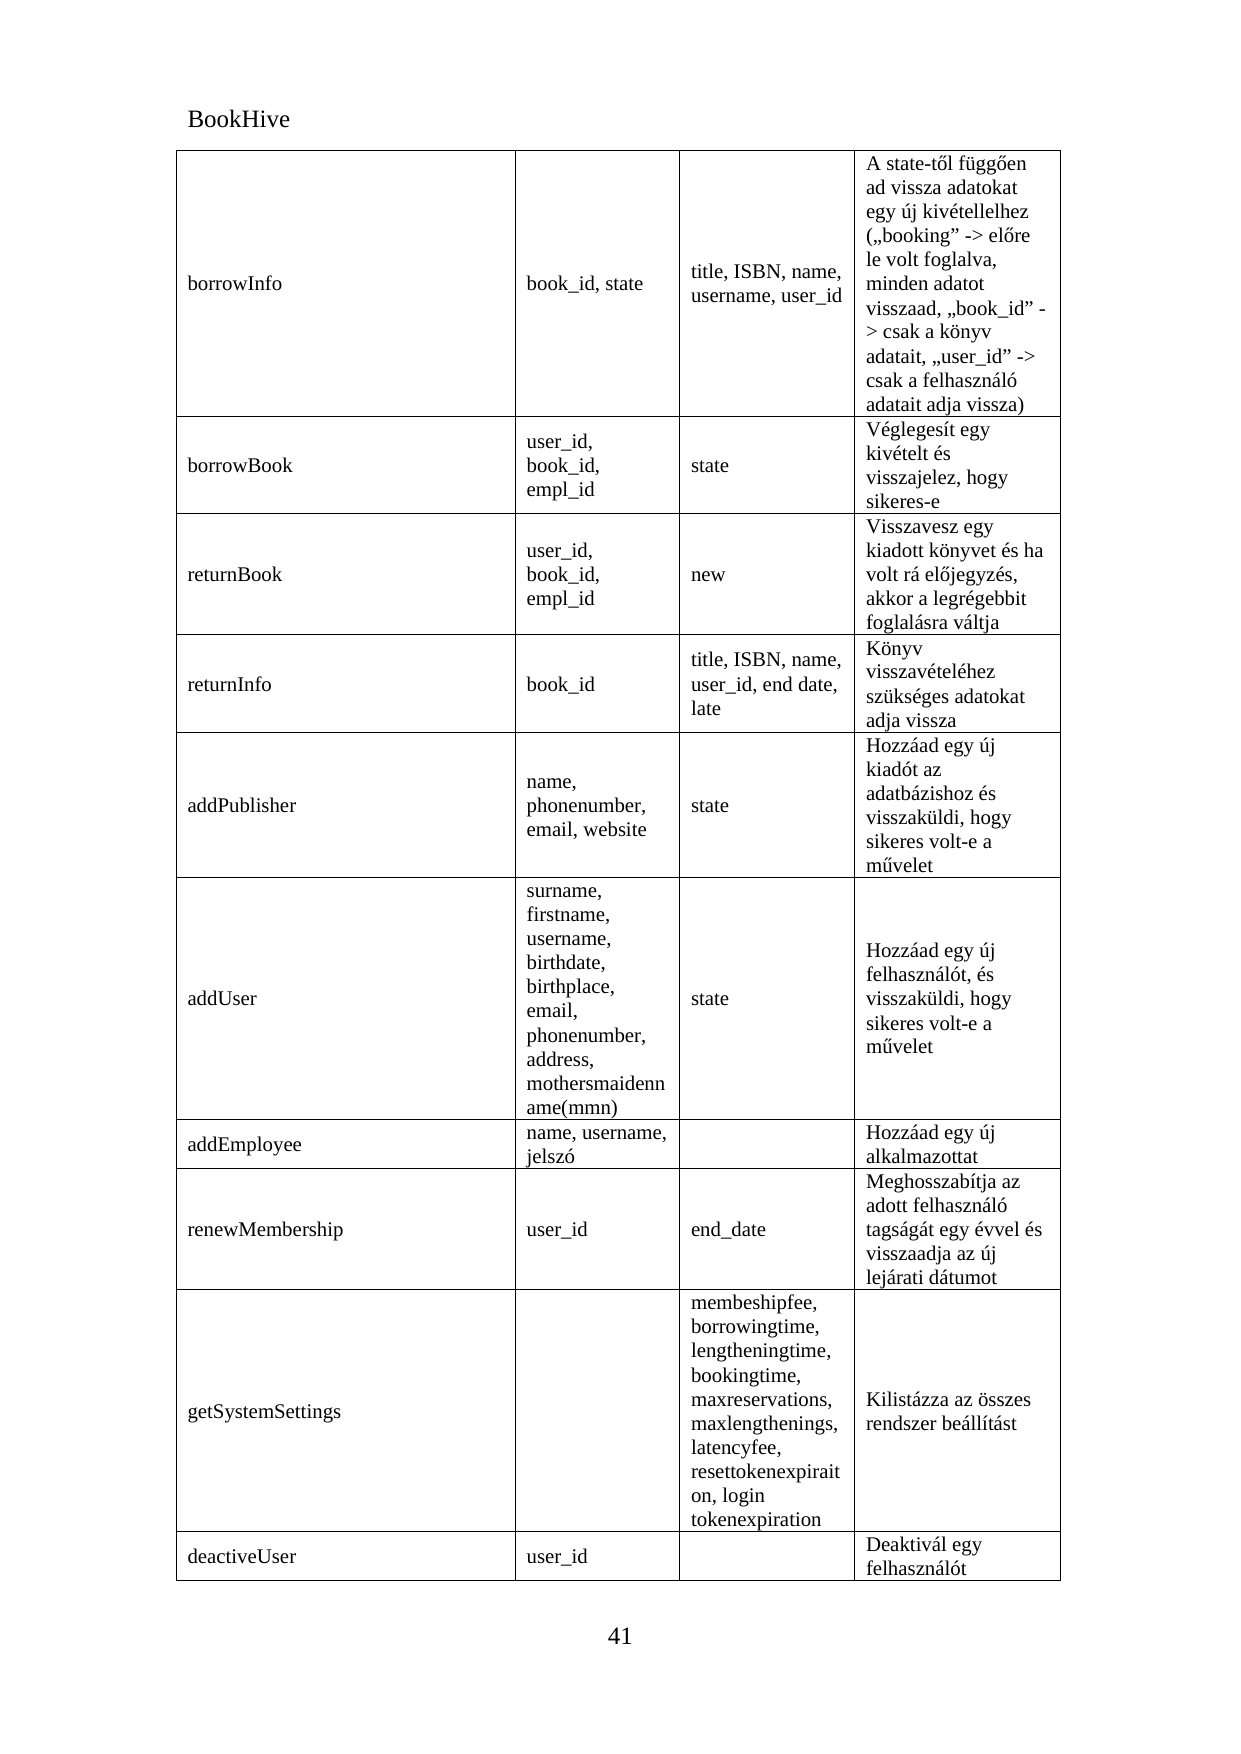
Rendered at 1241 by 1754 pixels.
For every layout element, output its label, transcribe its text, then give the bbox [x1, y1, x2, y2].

table_cell addPublisher [177, 733, 515, 877]
table_cell borrowInfo [177, 151, 515, 416]
table_cell new [680, 514, 854, 634]
table_cell book_id, state [516, 151, 679, 416]
table_cell [680, 1120, 854, 1168]
table_cell user_id, book_id, empl_id [516, 417, 679, 513]
table_cell user_id [516, 1532, 679, 1580]
table_cell returnBook [177, 514, 515, 634]
table_cell addEmployee [177, 1120, 515, 1168]
table_cell surname, firstname, username, birthdate, birthplace, email, phonenumber, address, mothersmaidenname(mmn) [516, 878, 679, 1119]
table_cell getSystemSettings [177, 1290, 515, 1531]
table_cell book_id [516, 635, 679, 732]
table_cell membeshipfee, borrowingtime, lengtheningtime, bookingtime, maxreservations, maxlengthenings, latencyfee, resettokenexpiraiton, login tokenexpiration [680, 1290, 854, 1531]
table_cell Hozzáad egy új kiadót az adatbázishoz és visszaküldi, hogy sikeres volt-e a művelet [855, 733, 1060, 877]
table_cell Meghosszabítja az adott felhasználó tagságát egy évvel és visszaadja az új lejárati dátumot [855, 1169, 1060, 1289]
table_cell state [680, 733, 854, 877]
table_cell addUser [177, 878, 515, 1119]
table_cell name, username, jelszó [516, 1120, 679, 1168]
table_cell name, phonenumber, email, website [516, 733, 679, 877]
table_cell A state-től függően ad vissza adatokat egy új kivétellelhez („booking” -> előre le volt foglalva, minden adatot visszaad, „book_id” -> csak a könyv adatait, „user_id” -> csak a felhasználó adatait adja vissza) [855, 151, 1060, 416]
table_cell Deaktivál egy felhasználót [855, 1532, 1060, 1580]
table_cell title, ISBN, name, username, user_id [680, 151, 854, 416]
table_cell state [680, 417, 854, 513]
table_cell deactiveUser [177, 1532, 515, 1580]
table_cell renewMembership [177, 1169, 515, 1289]
table_cell end_date [680, 1169, 854, 1289]
table_cell user_id [516, 1169, 679, 1289]
table_cell borrowBook [177, 417, 515, 513]
table_cell Könyv visszavételéhez szükséges adatokat adja vissza [855, 635, 1060, 732]
table_cell Véglegesít egy kivételt és visszajelez, hogy sikeres-e [855, 417, 1060, 513]
table_cell Kilistázza az összes rendszer beállítást [855, 1290, 1060, 1531]
table_cell Hozzáad egy új alkalmazottat [855, 1120, 1060, 1168]
table_cell [516, 1290, 679, 1531]
table_cell title, ISBN, name, user_id, end date, late [680, 635, 854, 732]
table_cell Visszavesz egy kiadott könyvet és ha volt rá előjegyzés, akkor a legrégebbit foglalásra váltja [855, 514, 1060, 634]
table_cell Hozzáad egy új felhasználót, és visszaküldi, hogy sikeres volt-e a művelet [855, 878, 1060, 1119]
table_cell returnInfo [177, 635, 515, 732]
table_cell user_id, book_id, empl_id [516, 514, 679, 634]
table_cell state [680, 878, 854, 1119]
table_cell [680, 1532, 854, 1580]
